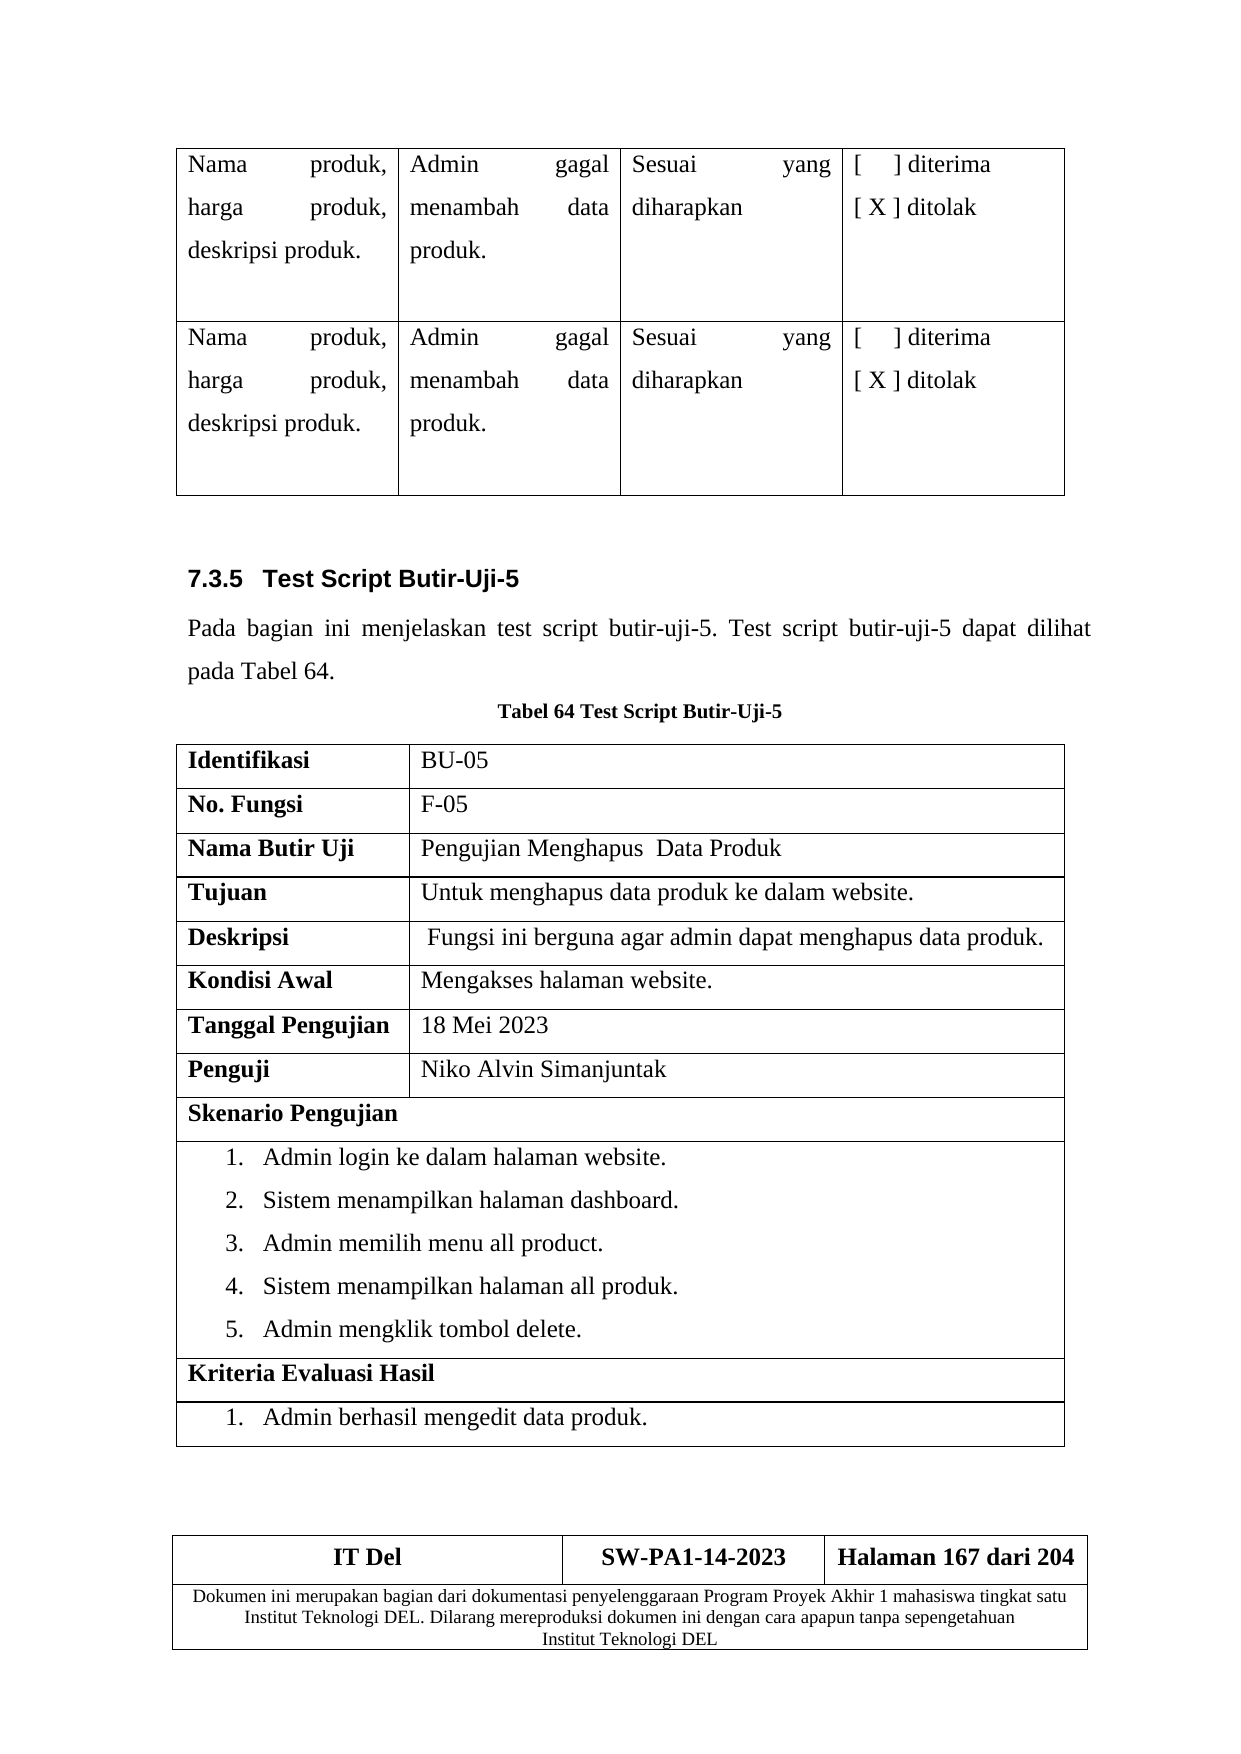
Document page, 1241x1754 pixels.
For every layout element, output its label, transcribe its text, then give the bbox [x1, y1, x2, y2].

text Tabel 64 Test Script Butir-Uji-5 [187, 699, 1092, 723]
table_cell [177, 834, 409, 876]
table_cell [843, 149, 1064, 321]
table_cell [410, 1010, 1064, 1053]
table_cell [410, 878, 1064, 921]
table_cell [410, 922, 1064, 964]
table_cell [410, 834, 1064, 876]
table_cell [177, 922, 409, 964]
text Pada bagian ini menjelaskan test script butir-uji-5. Test script butir-uji-5 dapat dilihat pada Tabel 64. [187, 613, 1092, 685]
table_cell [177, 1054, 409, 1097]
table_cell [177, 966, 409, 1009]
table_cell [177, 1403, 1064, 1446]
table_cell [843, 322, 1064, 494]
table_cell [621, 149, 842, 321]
subtitle Test Script Butir-Uji-5 [187, 564, 1092, 592]
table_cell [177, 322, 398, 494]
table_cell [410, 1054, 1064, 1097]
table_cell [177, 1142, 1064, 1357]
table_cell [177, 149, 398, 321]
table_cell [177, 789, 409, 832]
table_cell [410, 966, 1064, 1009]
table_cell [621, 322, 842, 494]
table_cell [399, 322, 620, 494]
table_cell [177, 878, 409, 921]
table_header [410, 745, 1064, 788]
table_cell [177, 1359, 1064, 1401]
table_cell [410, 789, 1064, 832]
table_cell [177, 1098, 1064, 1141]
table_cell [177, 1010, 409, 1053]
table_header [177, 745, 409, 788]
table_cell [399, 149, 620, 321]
